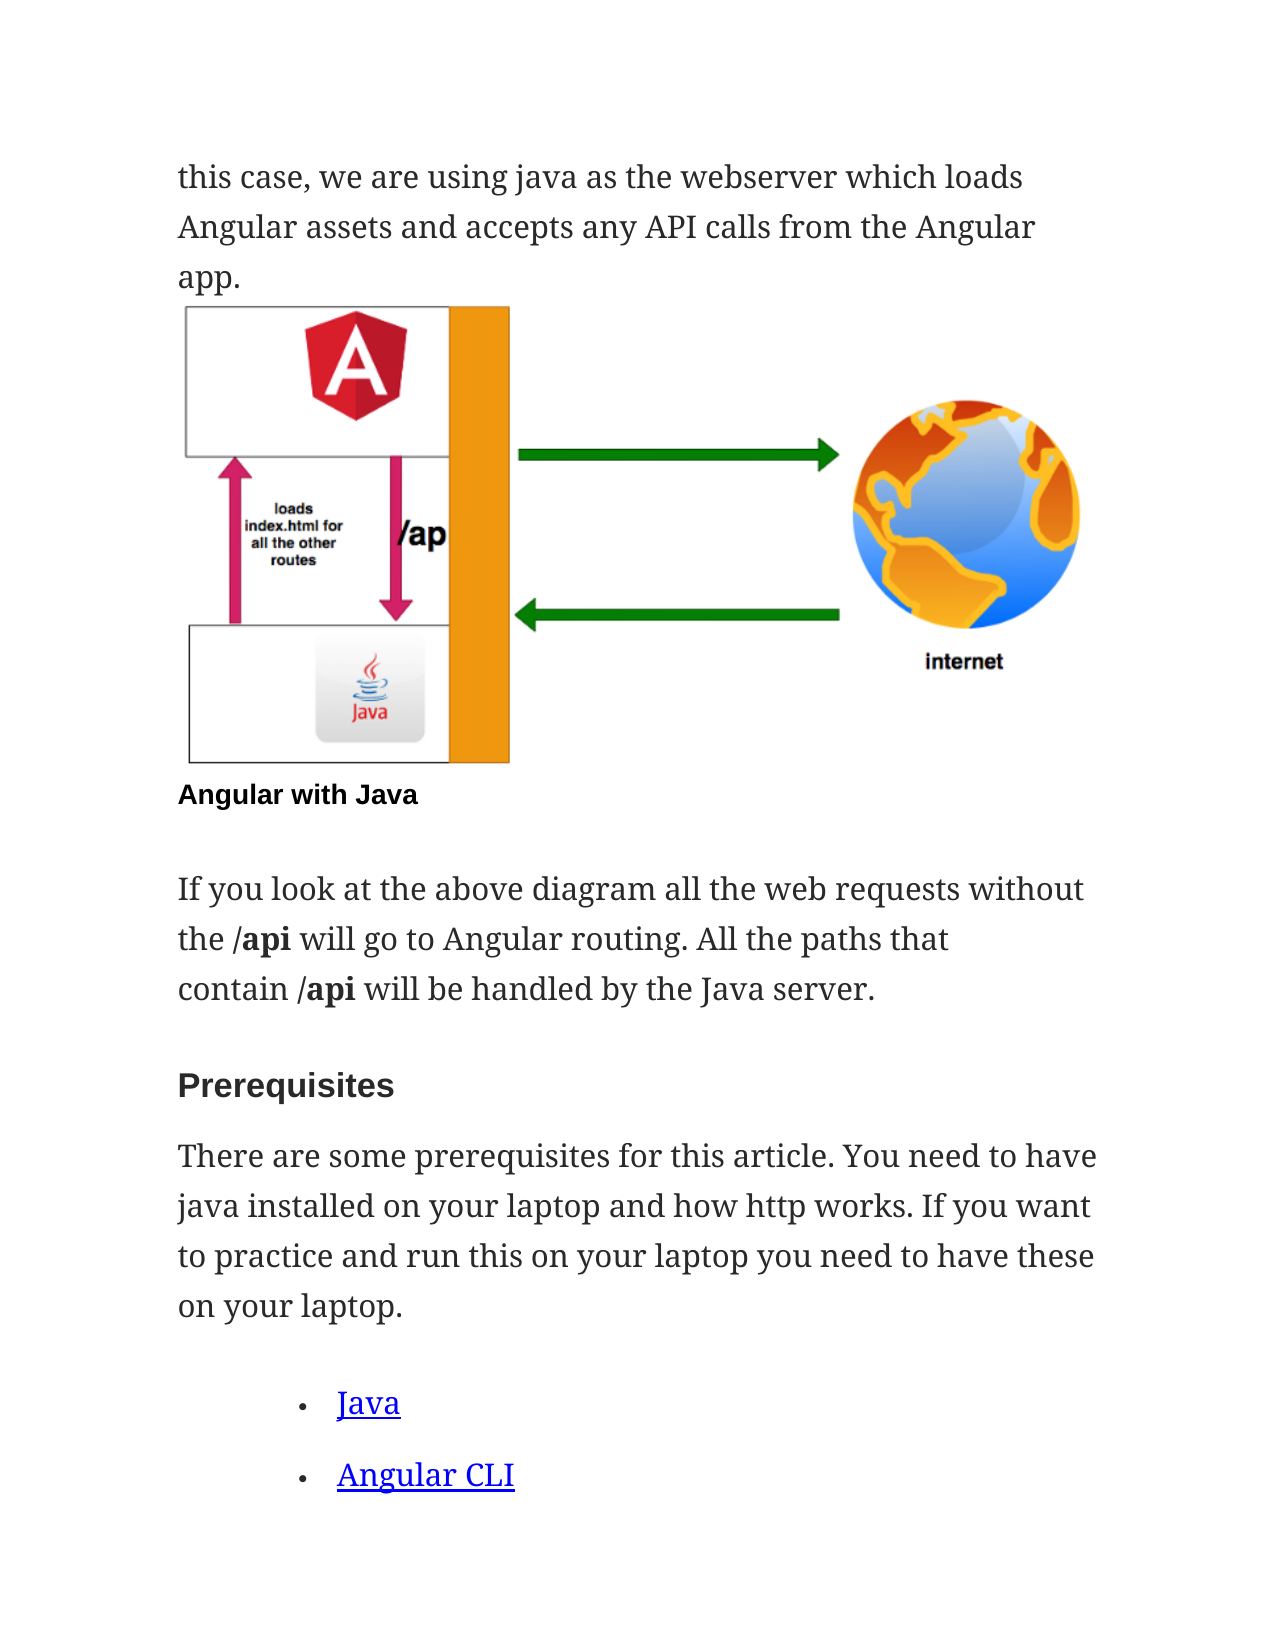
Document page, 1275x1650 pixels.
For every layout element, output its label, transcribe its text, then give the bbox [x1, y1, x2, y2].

text There are some prerequisites for this article. You need to have java installed on your laptop and how http works. If you want to practice and run this on your laptop you need to have these on your laptop. [177, 1126, 1098, 1326]
picture [177, 297, 1098, 778]
text Angular with Java [177, 778, 1098, 810]
list Java [299, 1380, 1098, 1424]
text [177, 148, 1098, 297]
text Prerequisites [177, 1061, 1098, 1105]
list Angular CLI [299, 1452, 1098, 1496]
text If you look at the above diagram all the web requests without the /api will go to Angular routing. All the paths that contain /api will be handled by the Java server. [177, 860, 1098, 1010]
